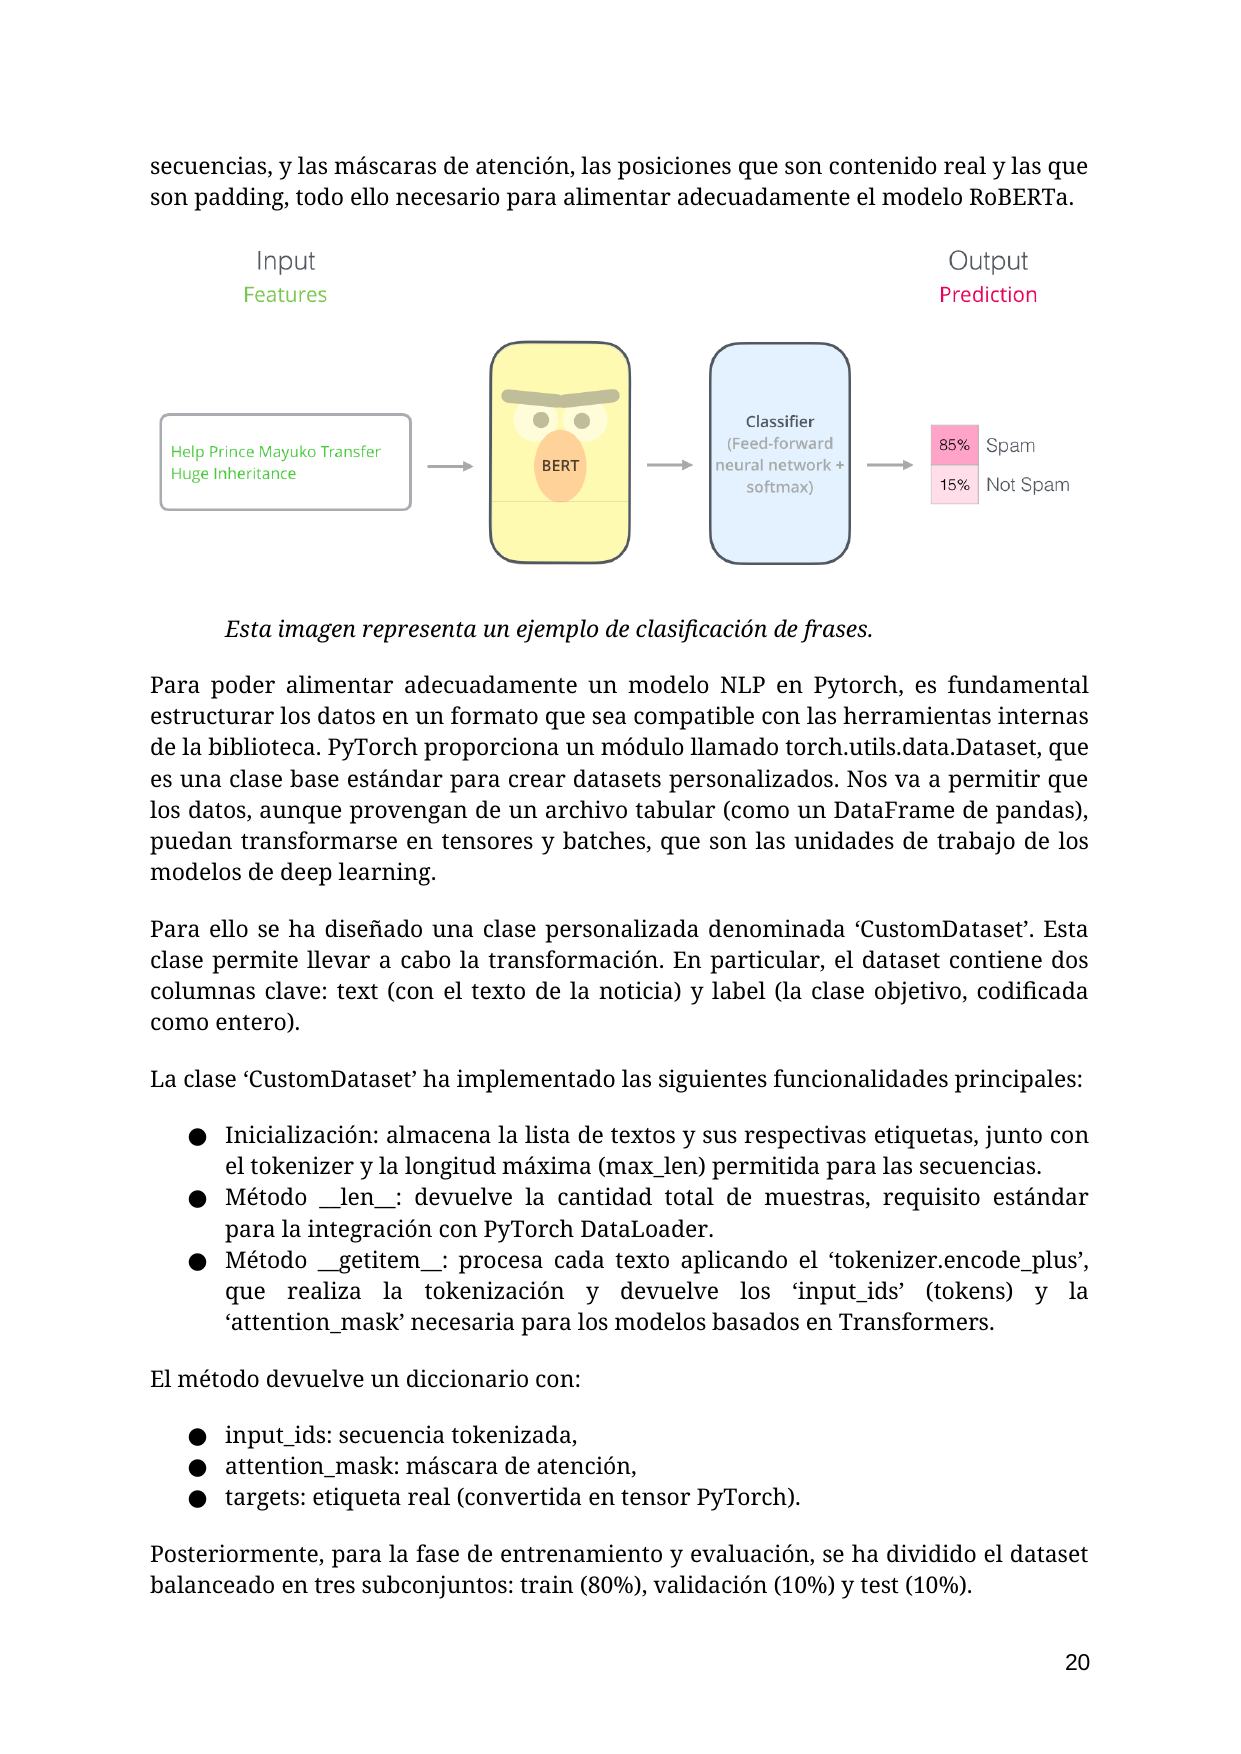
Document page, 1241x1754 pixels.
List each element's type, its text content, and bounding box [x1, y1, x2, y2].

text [150, 150, 1090, 212]
list Método __len__: devuelve la cantidad total de muestras, requisito estándar para la integración con PyTorch DataLoader. [187, 1181, 1090, 1244]
list input_ids: secuencia tokenizada, [187, 1419, 1090, 1450]
text Posteriormente, para la fase de entrenamiento y evaluación, se ha dividido el dataset balanceado en tres subconjuntos: train (80%), validación (10%) y test (10%). [150, 1537, 1090, 1600]
text Para poder alimentar adecuadamente un modelo NLP en Pytorch, es fundamental estructurar los datos en un formato que sea compatible con las herramientas internas de la biblioteca. PyTorch proporciona un módulo llamado torch.utils.data.Dataset, que es una clase base estándar para crear datasets personalizados. Nos va a permitir que los datos, aunque provengan de un archivo tabular (como un DataFrame de pandas), puedan transformarse en tensores y batches, que son las unidades de trabajo de los modelos de deep learning. [150, 669, 1090, 887]
text Para ello se ha diseñado una clase personalizada denominada ‘CustomDataset’. Esta clase permite llevar a cabo la transformación. En particular, el dataset contiene dos columnas clave: text (con el texto de la noticia) y label (la clase objetivo, codificada como entero). [150, 912, 1090, 1037]
list Método __getitem__: procesa cada texto aplicando el ‘tokenizer.encode_plus’, que realiza la tokenización y devuelve los ‘input_ids’ (tokens) y la ‘attention_mask’ necesaria para los modelos basados en Transformers. [187, 1244, 1090, 1337]
text La clase ‘CustomDataset’ ha implementado las siguientes funcionalidades principales: [150, 1062, 1090, 1094]
text Esta imagen representa un ejemplo de clasificación de frases. [150, 612, 1090, 644]
text El método devuelve un diccionario con: [150, 1362, 1090, 1394]
list Inicialización: almacena la lista de textos y sus respectivas etiquetas, junto con el tokenizer y la longitud máxima (max_len) permitida para las secuencias. [187, 1119, 1090, 1181]
list attention_mask: máscara de atención, [187, 1450, 1090, 1481]
list targets: etiqueta real (convertida en tensor PyTorch). [187, 1481, 1090, 1512]
picture [150, 237, 1091, 588]
